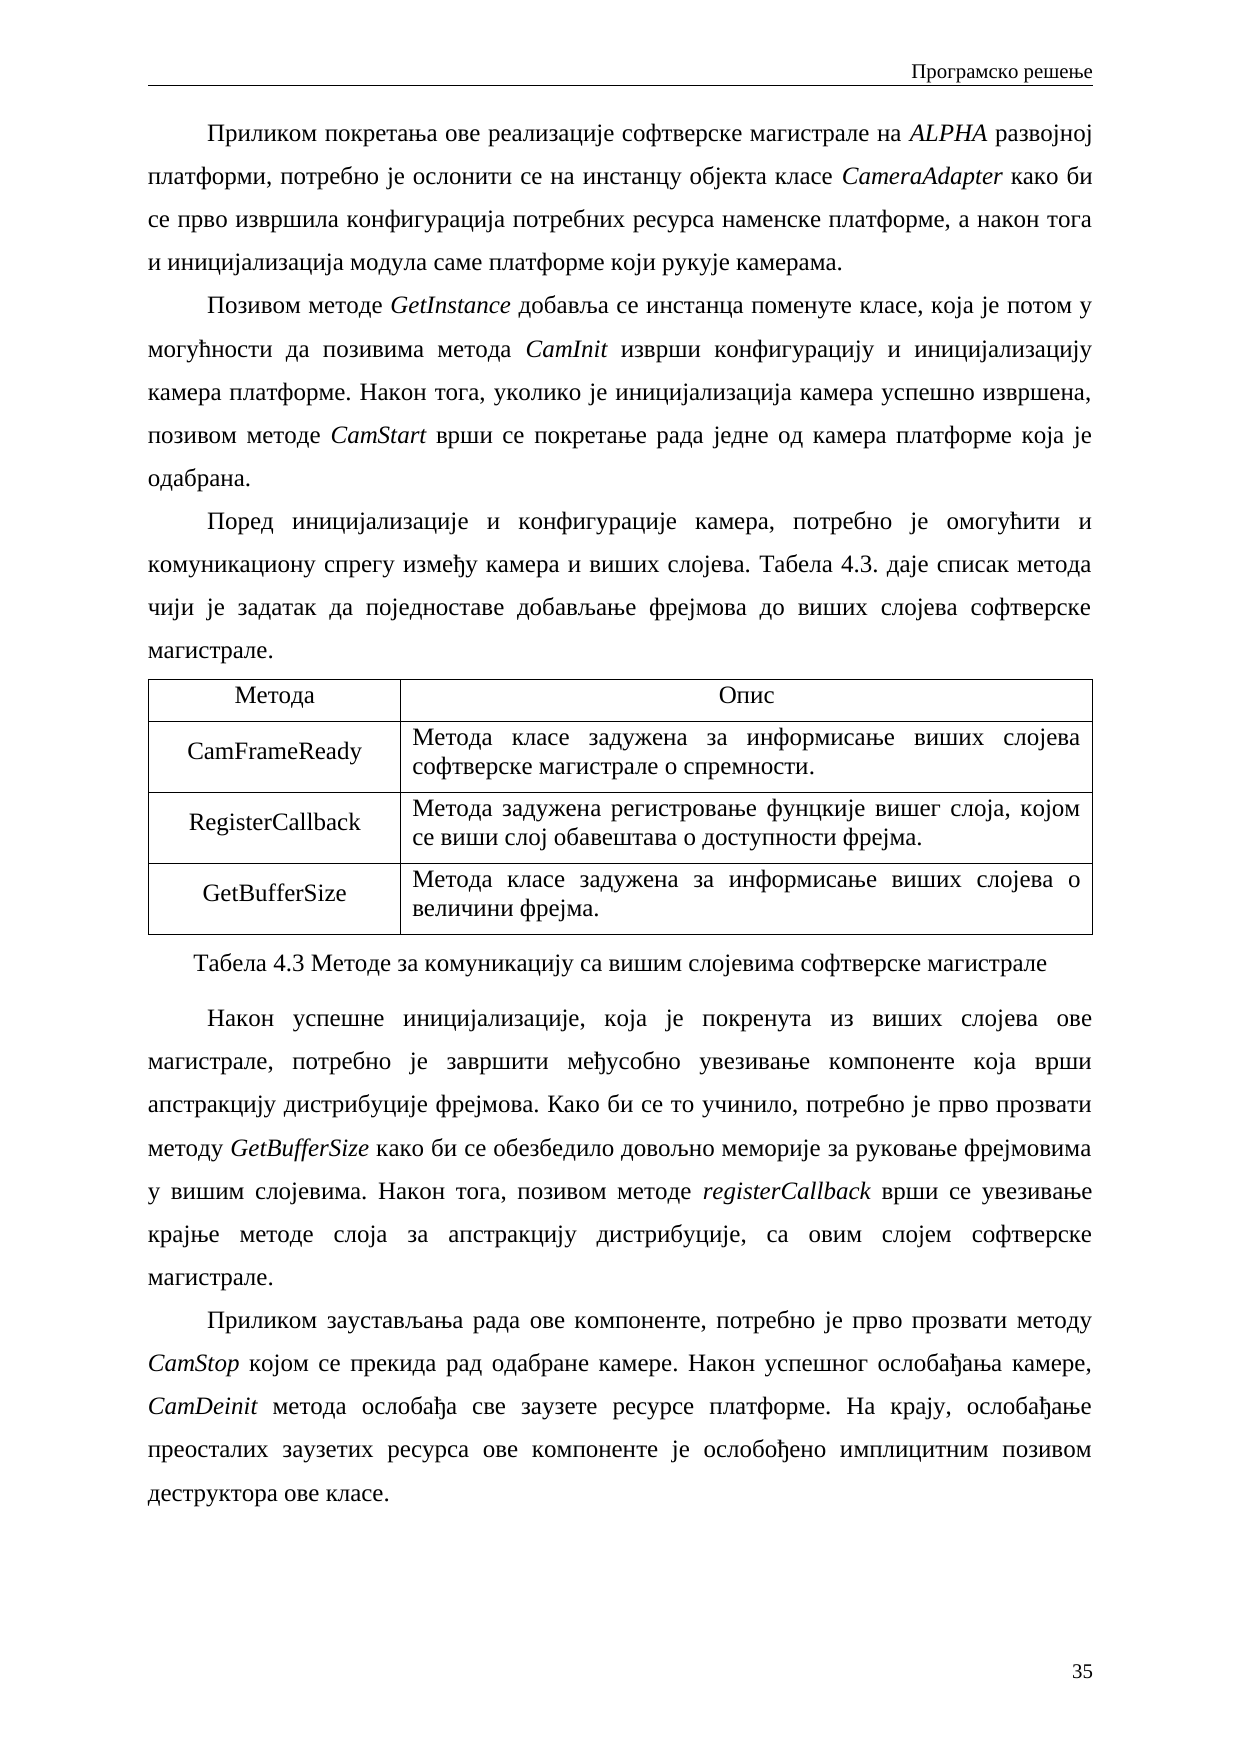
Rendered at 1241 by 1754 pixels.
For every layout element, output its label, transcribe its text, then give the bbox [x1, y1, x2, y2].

table_cell Метода класе задужена за информисање виших слојева софтверске магистрале о спремности. [401, 722, 1092, 792]
table_header Метода [149, 680, 400, 721]
text Након успешне иницијализације, која је покренута из виших слојева ове магистрале, потребно је завршити међусобно увезивање компоненте која врши апстракцију дистрибуције фрејмова. Како би се то учинило, потребно је прво прозвати методу GetBufferSize како би се обезбедило довољно меморије за руковање фрејмовима у вишим слојевима. Након тога, позивом методе registerCallback врши се увезивање крајње методе слоја за апстракцију дистрибуције, са овим слојем софтверске магистрале. [148, 1003, 1093, 1291]
table_header Опис [401, 680, 1092, 721]
table_cell RegisterCallback [149, 793, 400, 863]
text Поред иницијализације и конфигурације камера, потребно је омогућити и комуникациону спрегу између камера и виших слојева. Табела 4.3. даје списак метода чији је задатак да поједноставе добављање фрејмова до виших слојева софтверске магистрале. [148, 506, 1093, 664]
text Позивом методе GetInstance добавља се инстанца поменуте класе, која је потом у могућности да позивима метода CamInit изврши конфигурацију и иницијализацију камера платформе. Након тога, уколико је иницијализација камера успешно извршена, позивом методе CamStart врши се покретање рада једне од камера платформе која је одабрана. [148, 291, 1093, 492]
table_cell Метода задужена регистровање фунцкије вишег слоја, којом се виши слој обавештава о доступности фрејма. [401, 793, 1092, 863]
text Табела 4.3 Методе за комуникацију са вишим слојевима софтверске магистрале [148, 948, 1093, 976]
table_cell Метода класе задужена за информисање виших слојева о величини фрејма. [401, 864, 1092, 934]
table_cell CamFrameReady [149, 722, 400, 792]
text Приликом покретања ове реализације софтверске магистрале на ALPHA развојној платформи, потребно је ослонити се на инстанцу објекта класе CameraAdapter како би се прво извршила конфигурација потребних ресурса наменске платформе, а након тога и иницијализација модула саме платформе који рукује камерама. [148, 118, 1093, 276]
text Приликом заустављања рада ове компоненте, потребно је прво прозвати методу CamStop којом се прекида рад одабране камере. Након успешног ослобађања камере, CamDeinit метода ослобађа све заузете ресурсе платформе. На крају, ослобађање преосталих заузетих ресурса ове компоненте је ослобођено имплицитним позивом деструктора ове класе. [148, 1305, 1093, 1506]
table_cell GetBufferSize [149, 864, 400, 934]
